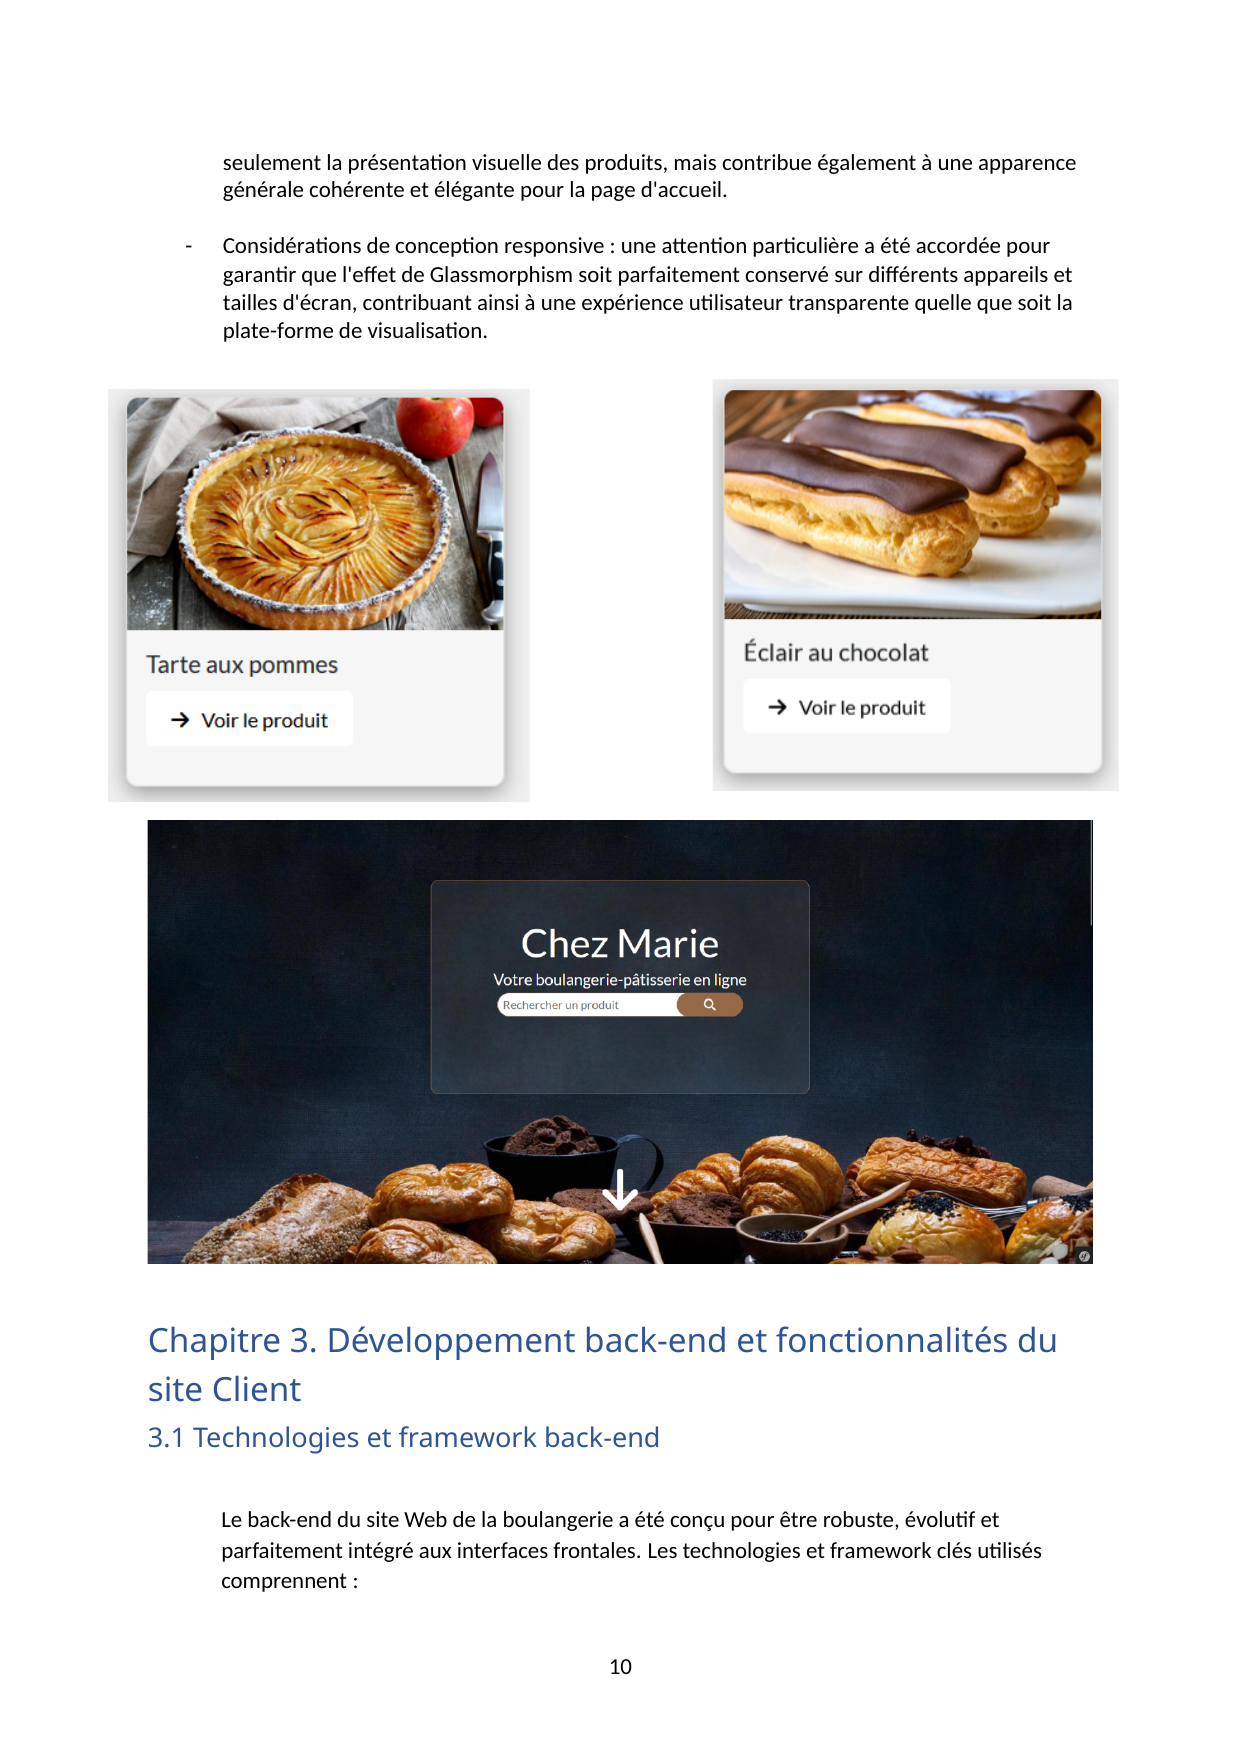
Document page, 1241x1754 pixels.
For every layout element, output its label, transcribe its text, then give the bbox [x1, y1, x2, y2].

subtitle 3.1 Technologies et framework back-end [148, 1419, 1093, 1456]
picture [107, 389, 530, 802]
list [185, 148, 1093, 204]
picture [147, 820, 1093, 1264]
subtitle Chapitre 3. Développement back-end et fonctionnalités du site Client [148, 1317, 1093, 1411]
picture [712, 379, 1119, 791]
list Considérations de conception responsive : une attention particulière a été accordée pour garantir que l'effet de Glassmorphism soit parfaitement conservé sur différents appareils et tailles d'écran, contribuant ainsi à une expérience utilisateur transparente quelle que soit la plate-forme de visualisation. [185, 232, 1093, 344]
text Le back-end du site Web de la boulangerie a été conçu pour être robuste, évolutif et parfaitement intégré aux interfaces frontales. Les technologies et framework clés utilisés comprennent : [221, 1506, 1093, 1594]
